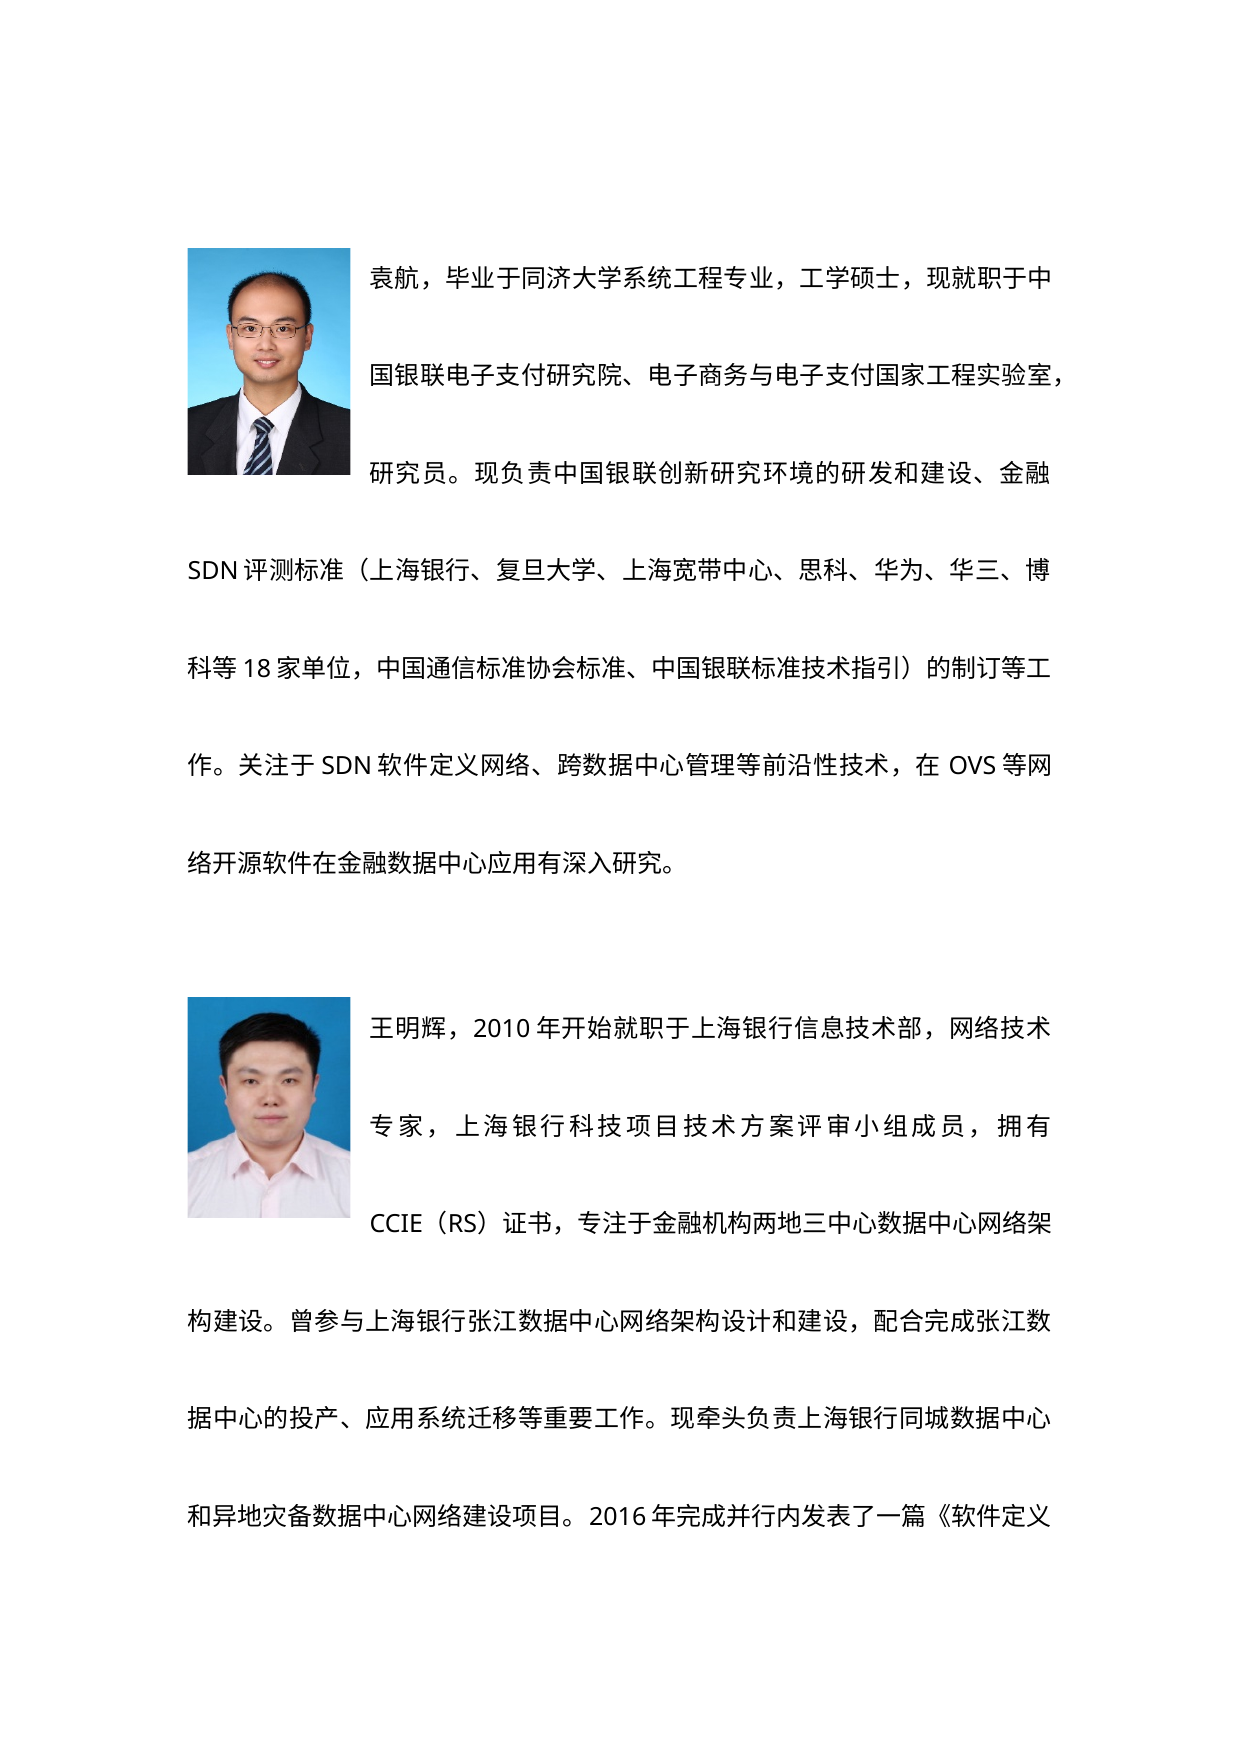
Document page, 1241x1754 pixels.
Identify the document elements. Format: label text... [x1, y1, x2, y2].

picture [187, 248, 351, 475]
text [187, 994, 1053, 1547]
picture [187, 997, 351, 1218]
text 袁航，毕业于同济大学系统工程专业，工学硕士，现就职于中国银联电子支付研究院、电子商务与电子支付国家工程实验室，研究员。现负责中国银联创新研究环境的研发和建设、金融SDN评测标准（上海银行、复旦大学、上海宽带中心、思科、华为、华三、博科等18家单位，中国通信标准协会标准、中国银联标准技术指引）的制订等工作。关注于SDN软件定义网络、跨数据中心管理等前沿性技术，在OVS等网络开源软件在金融数据中心应用有深入研究。 [187, 244, 1053, 894]
